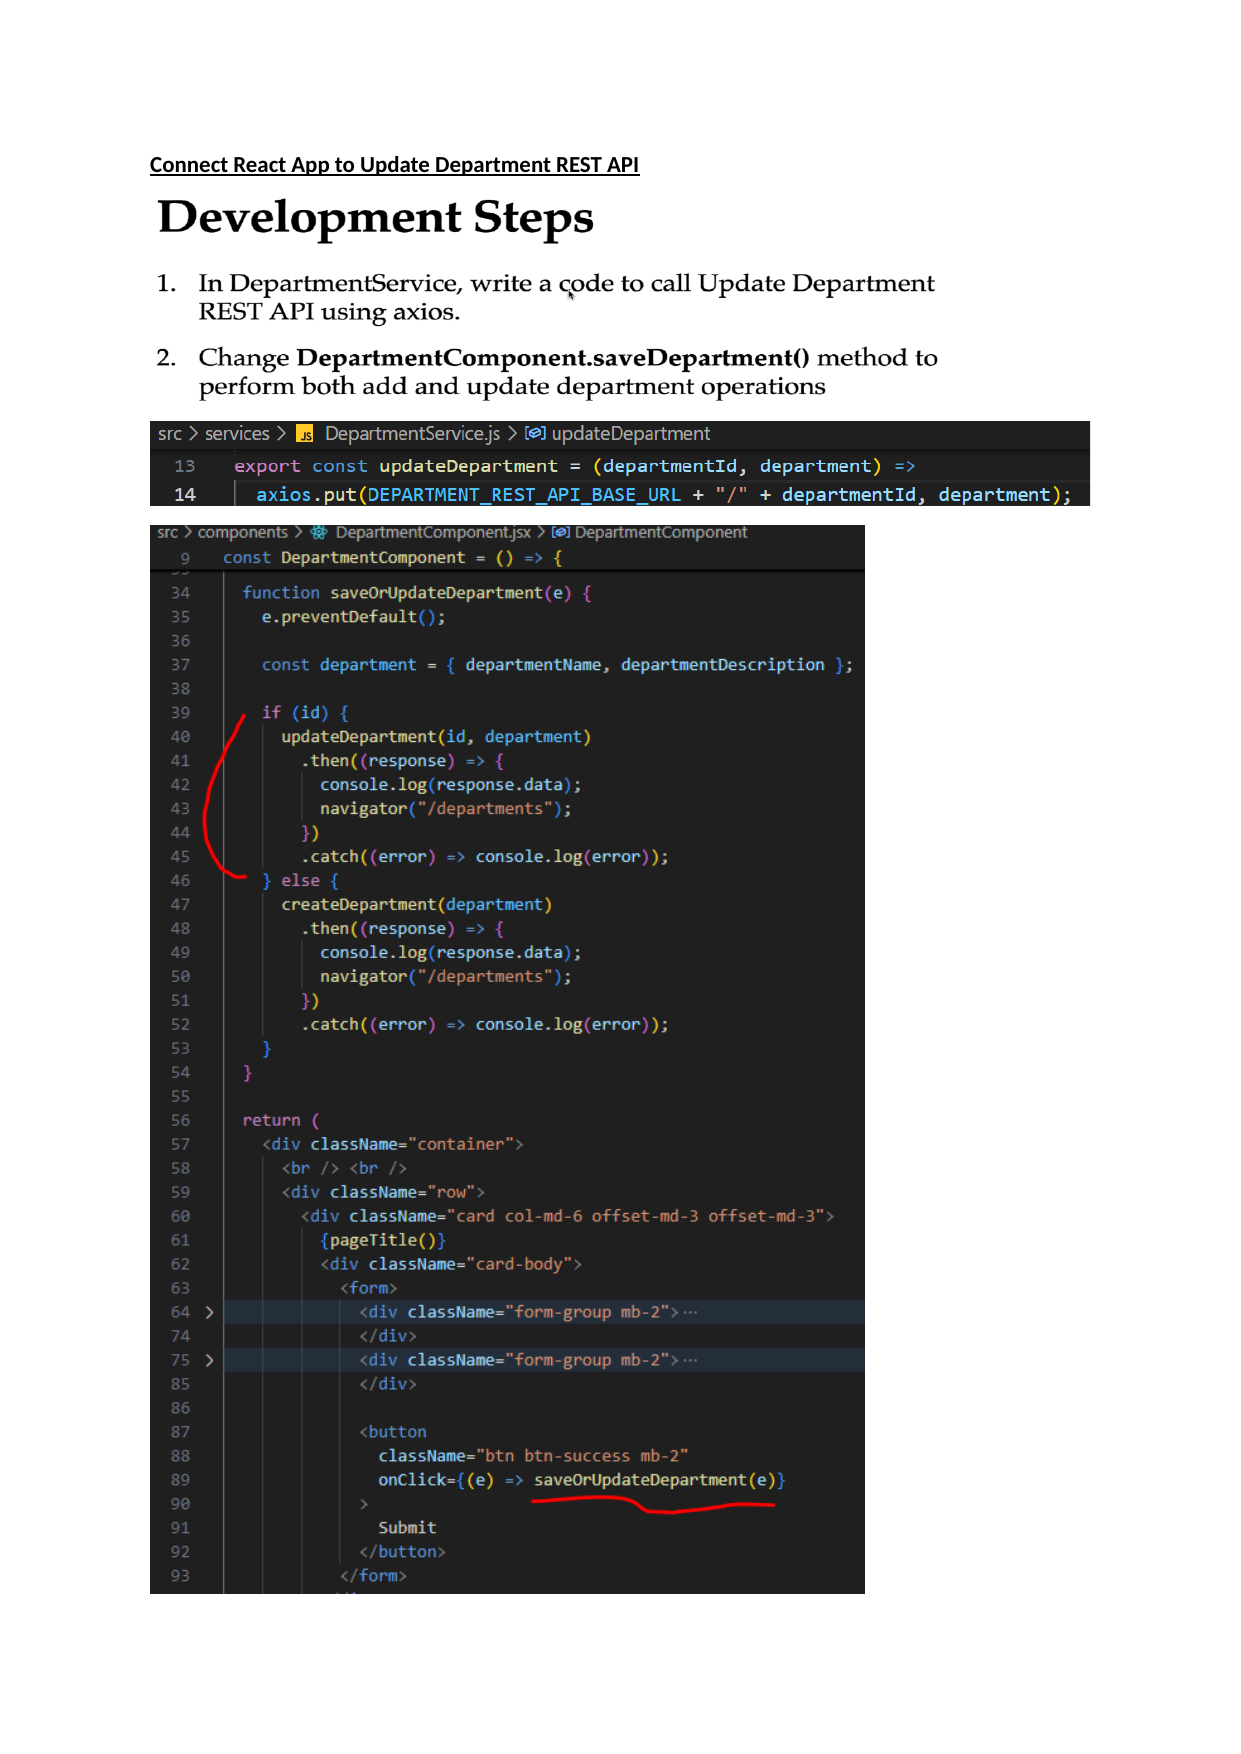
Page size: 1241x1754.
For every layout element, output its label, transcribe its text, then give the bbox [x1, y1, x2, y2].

picture [150, 196, 939, 403]
picture [150, 421, 1091, 506]
text Connect React App to Update Department REST API [150, 150, 1090, 178]
picture [150, 525, 865, 1594]
